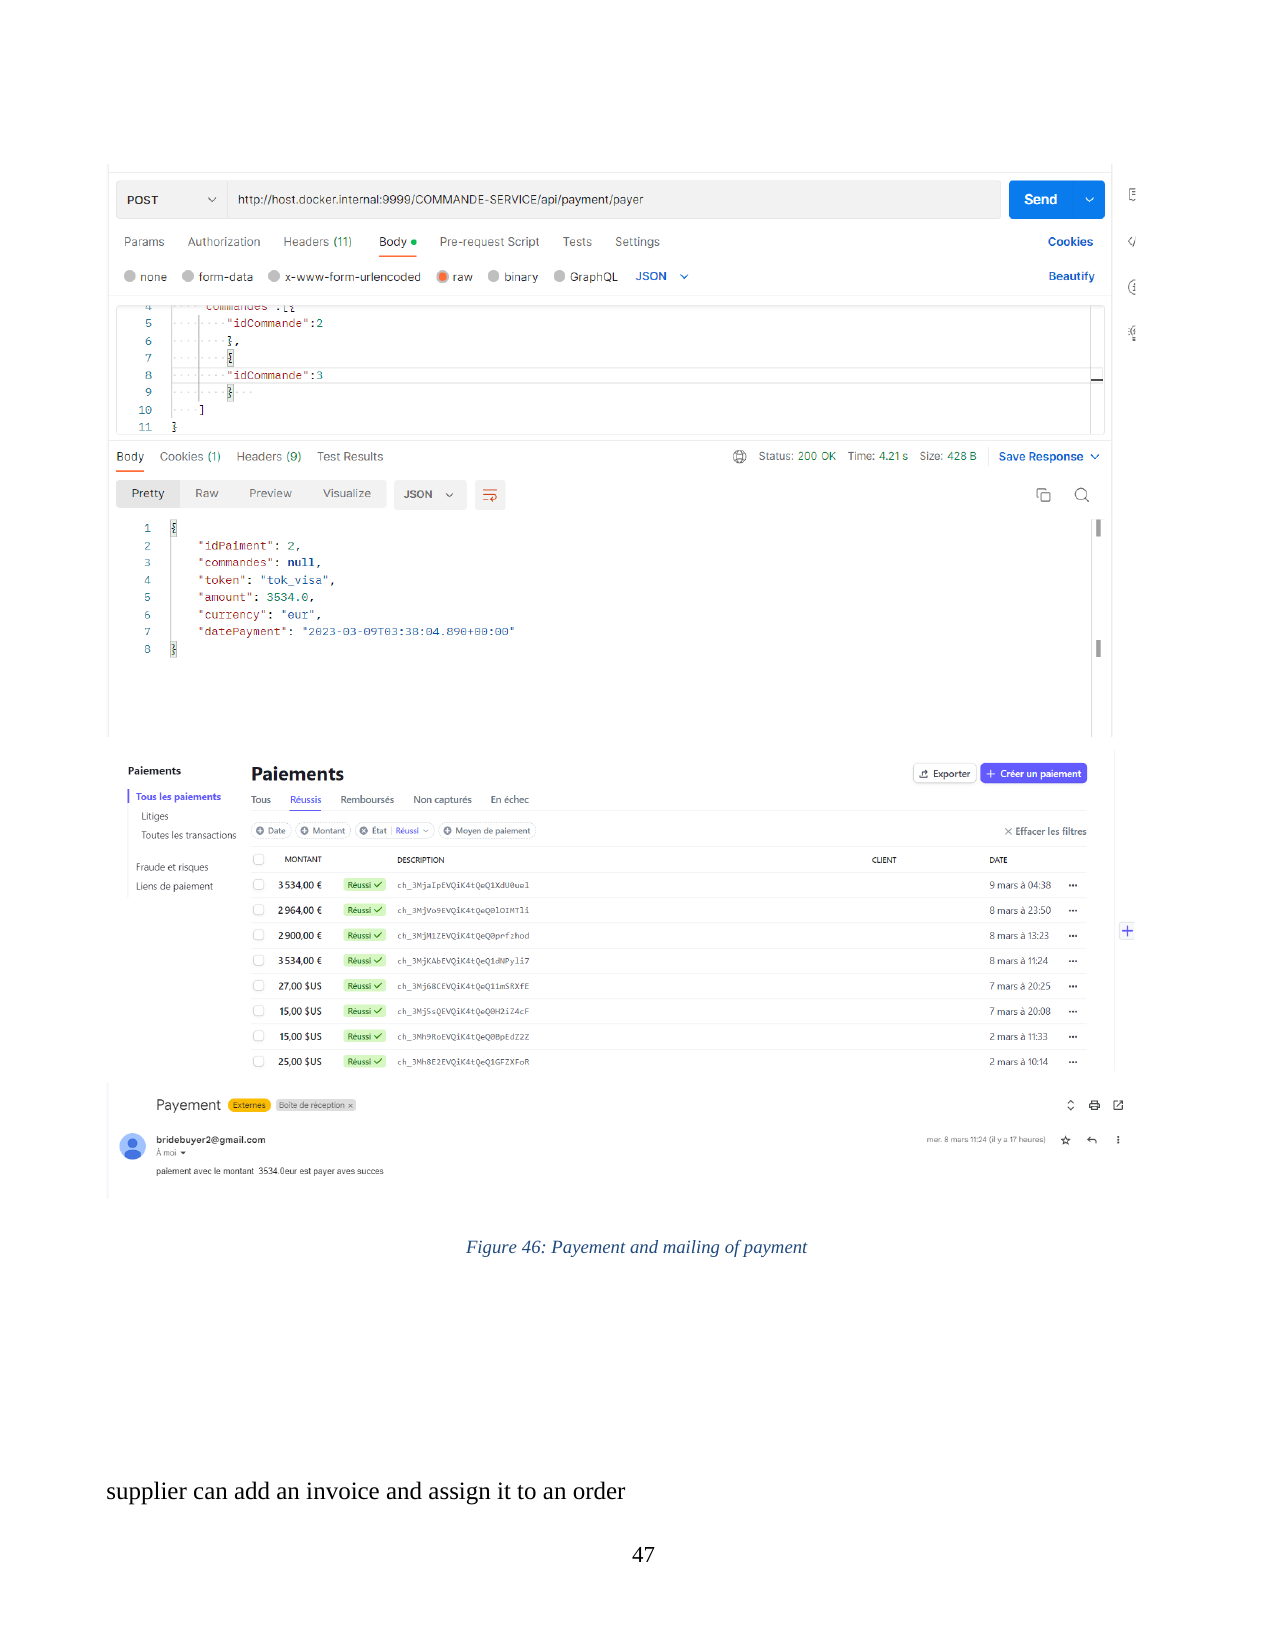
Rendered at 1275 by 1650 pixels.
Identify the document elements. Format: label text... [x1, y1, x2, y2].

text supplier can add an invoice and assign it to an order [106, 1476, 1169, 1505]
picture [106, 164, 1136, 737]
picture [106, 1083, 1127, 1199]
picture [106, 750, 1135, 1071]
